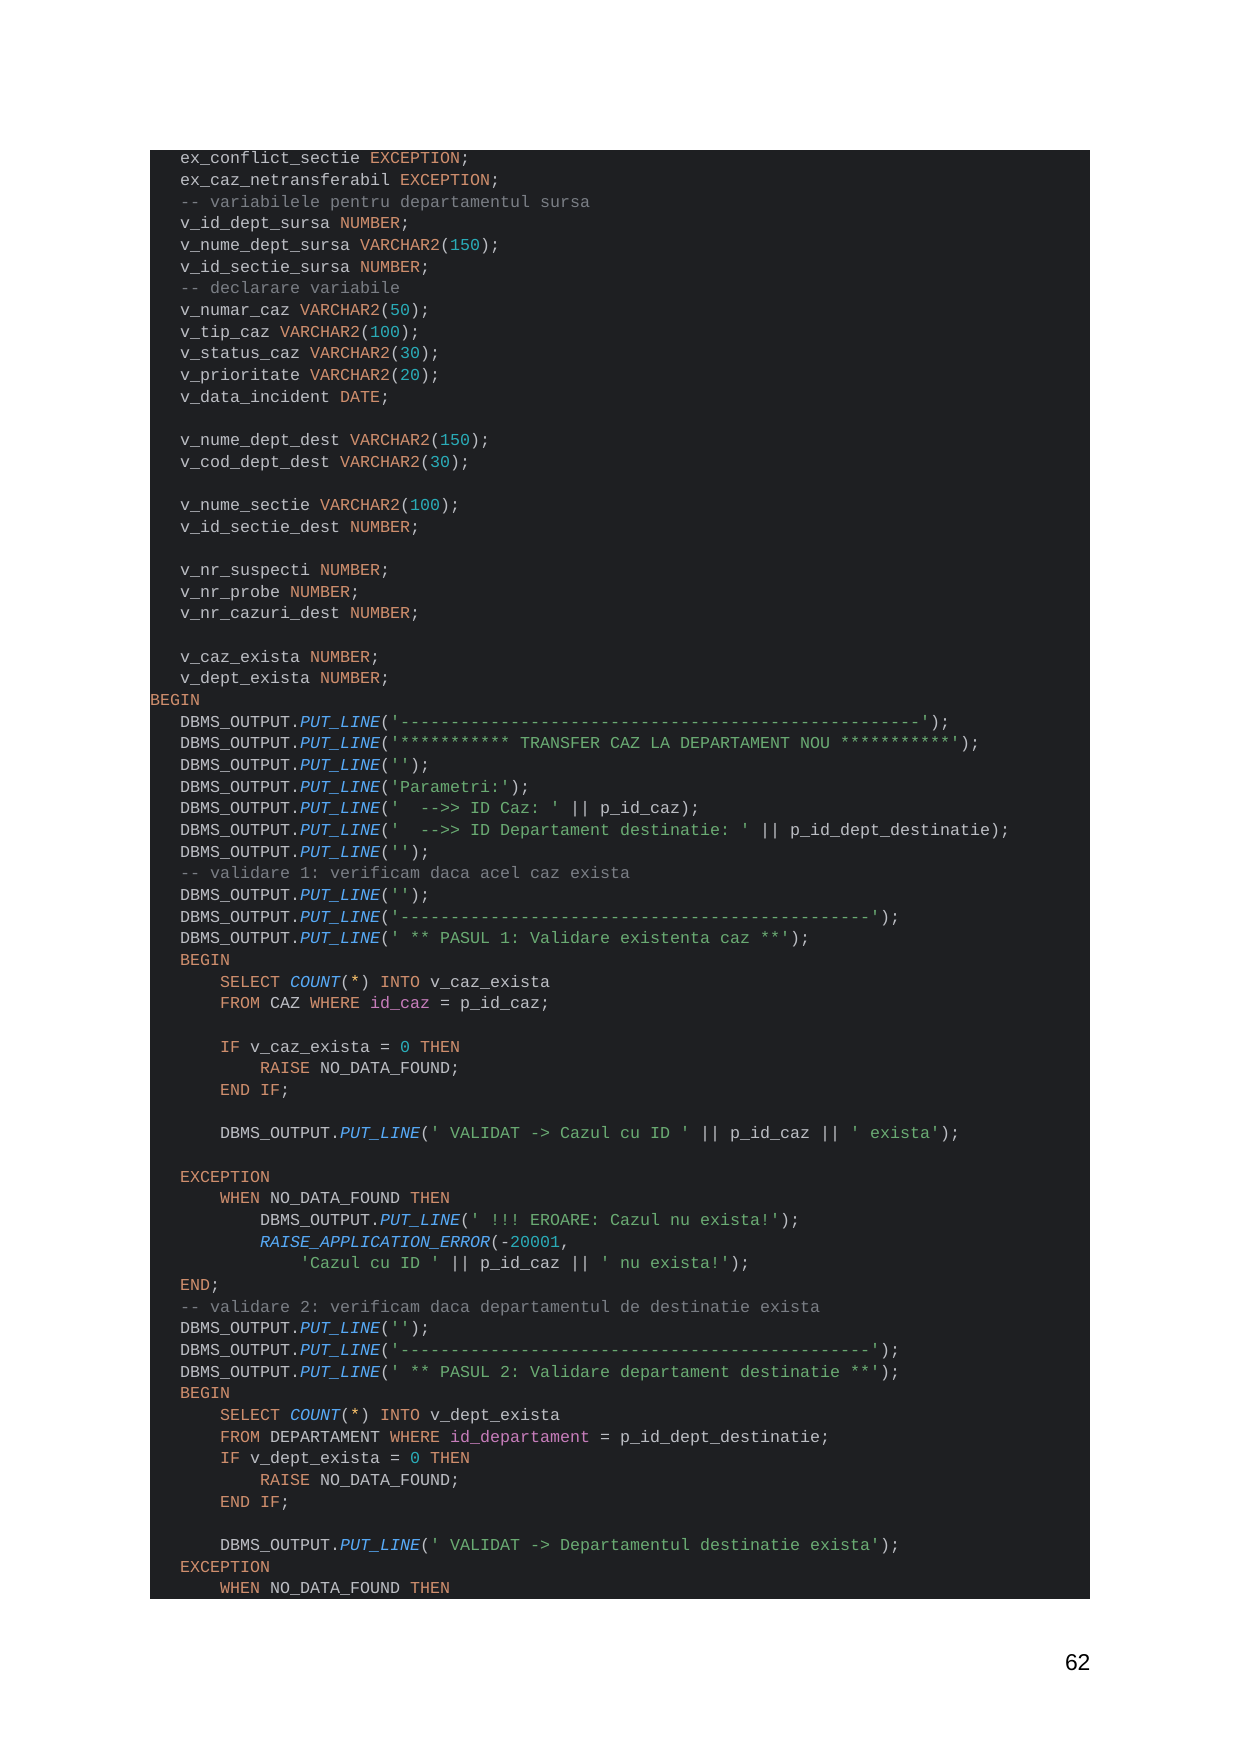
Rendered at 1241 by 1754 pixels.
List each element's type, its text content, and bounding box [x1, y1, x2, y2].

text DBMS_OUTPUT.PUT_LINE(' -->> ID Departament destinatie: ' || p_id_dept_destinatie); [150, 822, 1090, 841]
text DBMS_OUTPUT.PUT_LINE('Parametri:'); [150, 778, 1090, 797]
text v_prioritate VARCHAR2(20); [150, 367, 1090, 386]
text DBMS_OUTPUT.PUT_LINE(' !!! EROARE: Cazul nu exista!'); [150, 1212, 1090, 1231]
text END; [150, 1277, 1090, 1296]
text SELECT COUNT(*) INTO v_dept_exista [150, 1407, 1090, 1426]
text v_id_dept_sursa NUMBER; [150, 215, 1090, 234]
text DBMS_OUTPUT.PUT_LINE(''); [150, 887, 1090, 906]
text v_cod_dept_dest VARCHAR2(30); [150, 453, 1090, 472]
text DBMS_OUTPUT.PUT_LINE('----------------------------------------------------'); [150, 713, 1090, 732]
text DBMS_OUTPUT.PUT_LINE(' VALIDAT -> Cazul cu ID ' || p_id_caz || ' exista'); [150, 1125, 1090, 1144]
text DBMS_OUTPUT.PUT_LINE(''); [150, 843, 1090, 862]
text v_dept_exista NUMBER; [150, 670, 1090, 689]
text -- variabilele pentru departamentul sursa [150, 193, 1090, 212]
text DBMS_OUTPUT.PUT_LINE(' ** PASUL 1: Validare existenta caz **'); [150, 930, 1090, 949]
text IF v_dept_exista = 0 THEN [150, 1450, 1090, 1469]
text WHEN NO_DATA_FOUND THEN [150, 1190, 1090, 1209]
text SELECT COUNT(*) INTO v_caz_exista [150, 973, 1090, 992]
text v_nume_dept_dest VARCHAR2(150); [150, 432, 1090, 451]
text v_nume_sectie VARCHAR2(100); [150, 497, 1090, 516]
text 'Cazul cu ID ' || p_id_caz || ' nu exista!'); [150, 1255, 1090, 1274]
text -- validare 2: verificam daca departamentul de destinatie exista [150, 1298, 1090, 1317]
text v_caz_exista NUMBER; [150, 648, 1090, 667]
text RAISE NO_DATA_FOUND; [150, 1472, 1090, 1491]
text DBMS_OUTPUT.PUT_LINE('-----------------------------------------------'); [150, 908, 1090, 927]
text END IF; [150, 1082, 1090, 1101]
text v_nr_suspecti NUMBER; [150, 562, 1090, 581]
text -- declarare variabile [150, 280, 1090, 299]
text DBMS_OUTPUT.PUT_LINE(''); [150, 1320, 1090, 1339]
text v_numar_caz VARCHAR2(50); [150, 302, 1090, 321]
text FROM CAZ WHERE id_caz = p_id_caz; [150, 995, 1090, 1014]
text v_nr_cazuri_dest NUMBER; [150, 605, 1090, 624]
text DBMS_OUTPUT.PUT_LINE(' -->> ID Caz: ' || p_id_caz); [150, 800, 1090, 819]
text EXCEPTION [150, 1558, 1090, 1577]
text IF v_caz_exista = 0 THEN [150, 1038, 1090, 1057]
text DBMS_OUTPUT.PUT_LINE('-----------------------------------------------'); [150, 1342, 1090, 1361]
text v_nume_dept_sursa VARCHAR2(150); [150, 237, 1090, 256]
text BEGIN [150, 1385, 1090, 1404]
text FROM DEPARTAMENT WHERE id_departament = p_id_dept_destinatie; [150, 1428, 1090, 1447]
text DBMS_OUTPUT.PUT_LINE(' ** PASUL 2: Validare departament destinatie **'); [150, 1363, 1090, 1382]
text v_id_sectie_sursa NUMBER; [150, 258, 1090, 277]
text DBMS_OUTPUT.PUT_LINE(''); [150, 757, 1090, 776]
text WHEN NO_DATA_FOUND THEN [150, 1580, 1090, 1599]
text v_nr_probe NUMBER; [150, 583, 1090, 602]
text RAISE_APPLICATION_ERROR(-20001, [150, 1233, 1090, 1252]
text ex_caz_netransferabil EXCEPTION; [150, 172, 1090, 191]
text DBMS_OUTPUT.PUT_LINE(' VALIDAT -> Departamentul destinatie exista'); [150, 1537, 1090, 1556]
text v_data_incident DATE; [150, 388, 1090, 407]
text -- validare 1: verificam daca acel caz exista [150, 865, 1090, 884]
text EXCEPTION [150, 1168, 1090, 1187]
text v_status_caz VARCHAR2(30); [150, 345, 1090, 364]
text v_tip_caz VARCHAR2(100); [150, 323, 1090, 342]
text BEGIN [150, 692, 1090, 711]
text v_id_sectie_dest NUMBER; [150, 518, 1090, 537]
text BEGIN [150, 952, 1090, 971]
text END IF; [150, 1493, 1090, 1512]
text ex_conflict_sectie EXCEPTION; [150, 150, 1090, 169]
text DBMS_OUTPUT.PUT_LINE('*********** TRANSFER CAZ LA DEPARTAMENT NOU ***********'); [150, 735, 1090, 754]
text RAISE NO_DATA_FOUND; [150, 1060, 1090, 1079]
